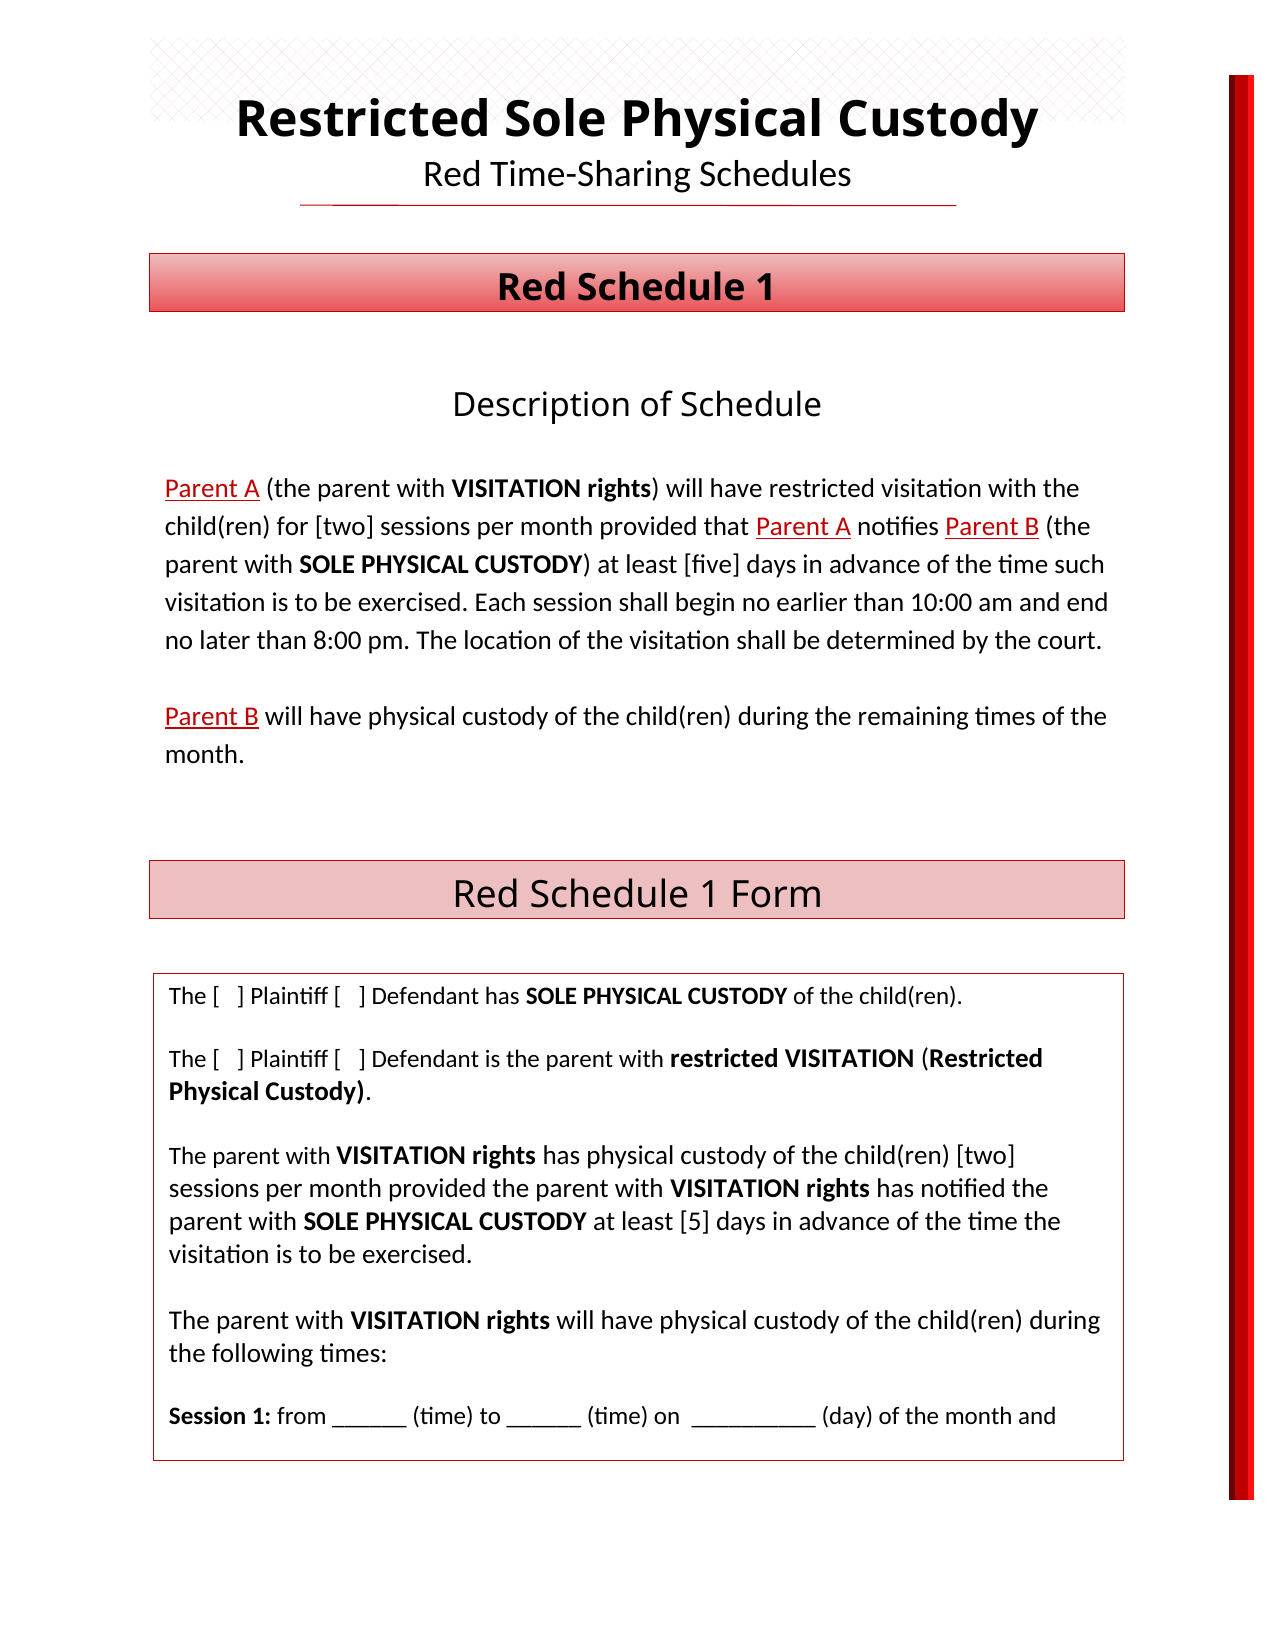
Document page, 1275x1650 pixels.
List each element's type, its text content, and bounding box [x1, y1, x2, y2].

list Red Time-Sharing Schedules [150, 150, 1125, 196]
